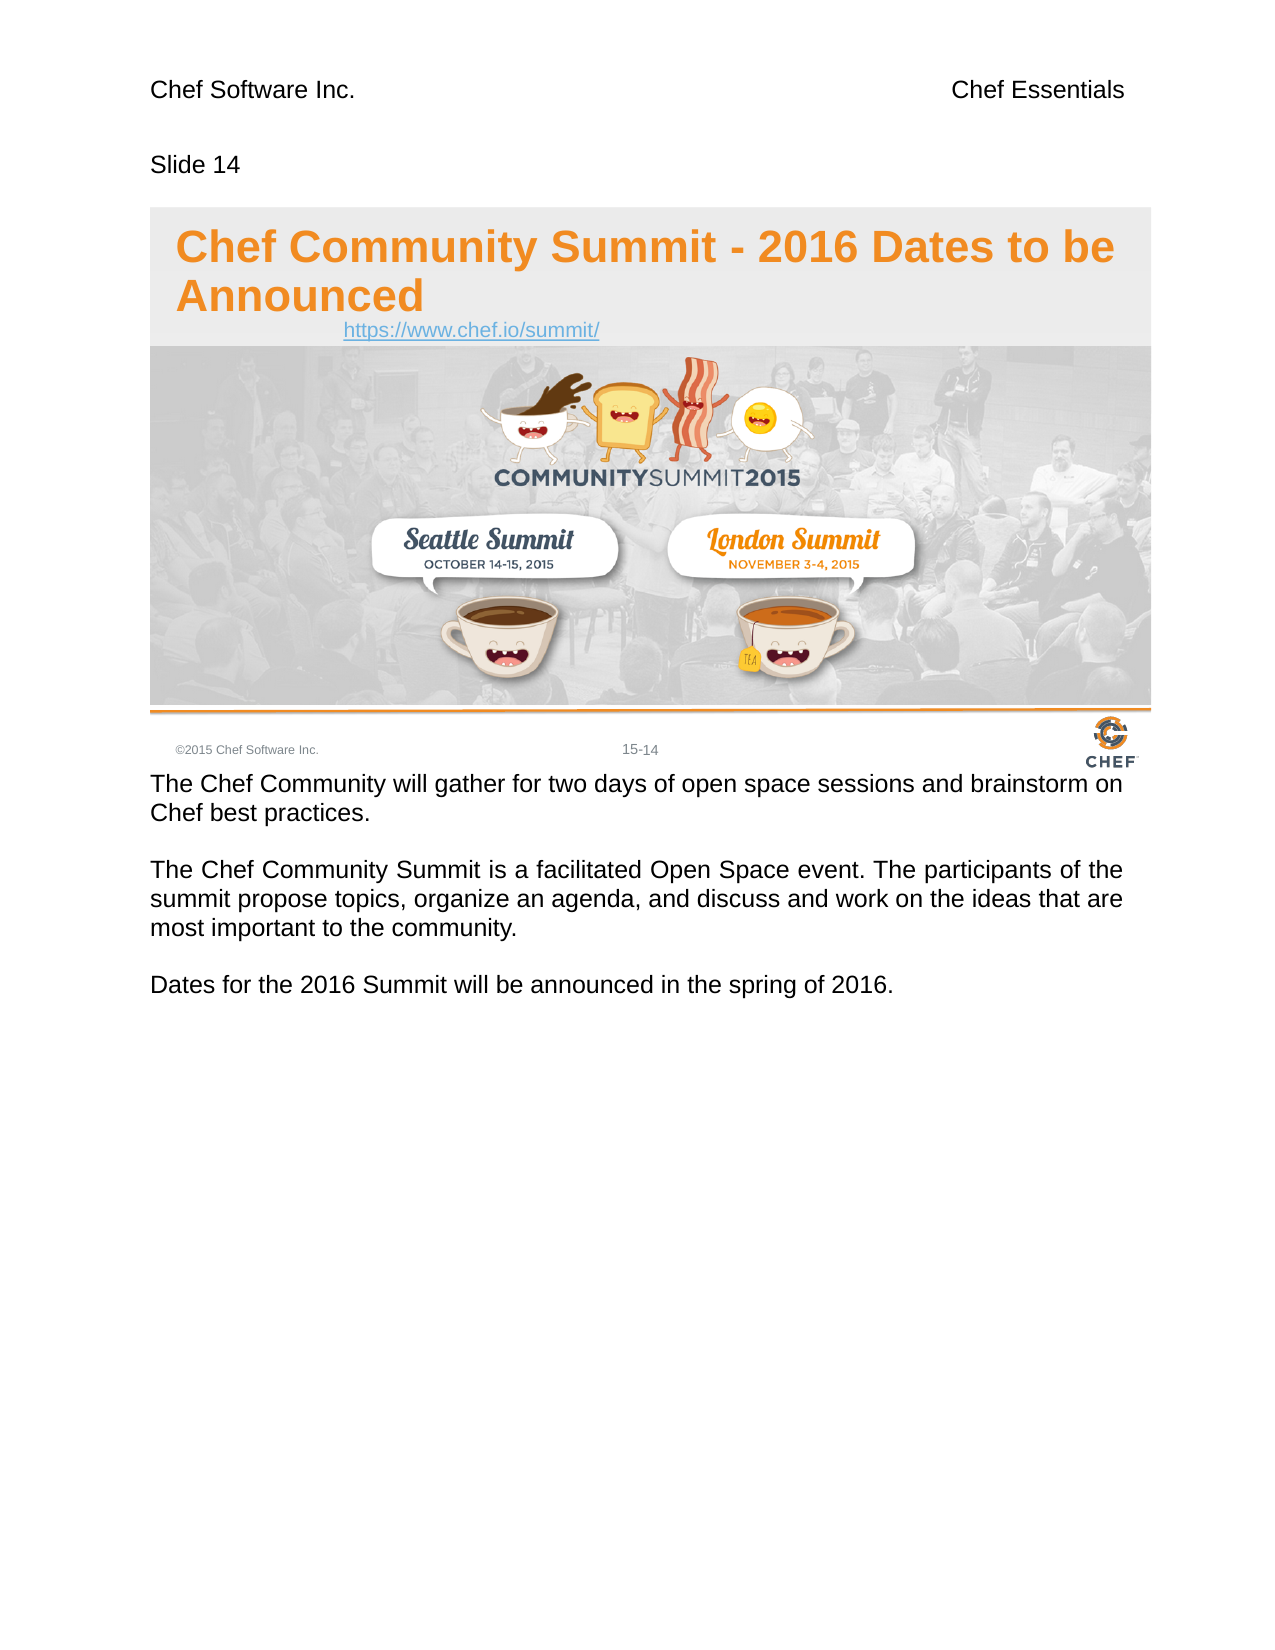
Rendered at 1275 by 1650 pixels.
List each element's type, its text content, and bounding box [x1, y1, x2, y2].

text Slide 14 [150, 150, 1125, 179]
text The Chef Community Summit is a facilitated Open Space event. The participants of the summit propose topics, organize an agenda, and discuss and work on the ideas that are most important to the community. [150, 856, 1125, 942]
text Dates for the 2016 Summit will be announced in the spring of 2016. [150, 971, 1125, 999]
text The Chef Community will gather for two days of open space sessions and brainstorm on Chef best practices. [150, 770, 1125, 827]
